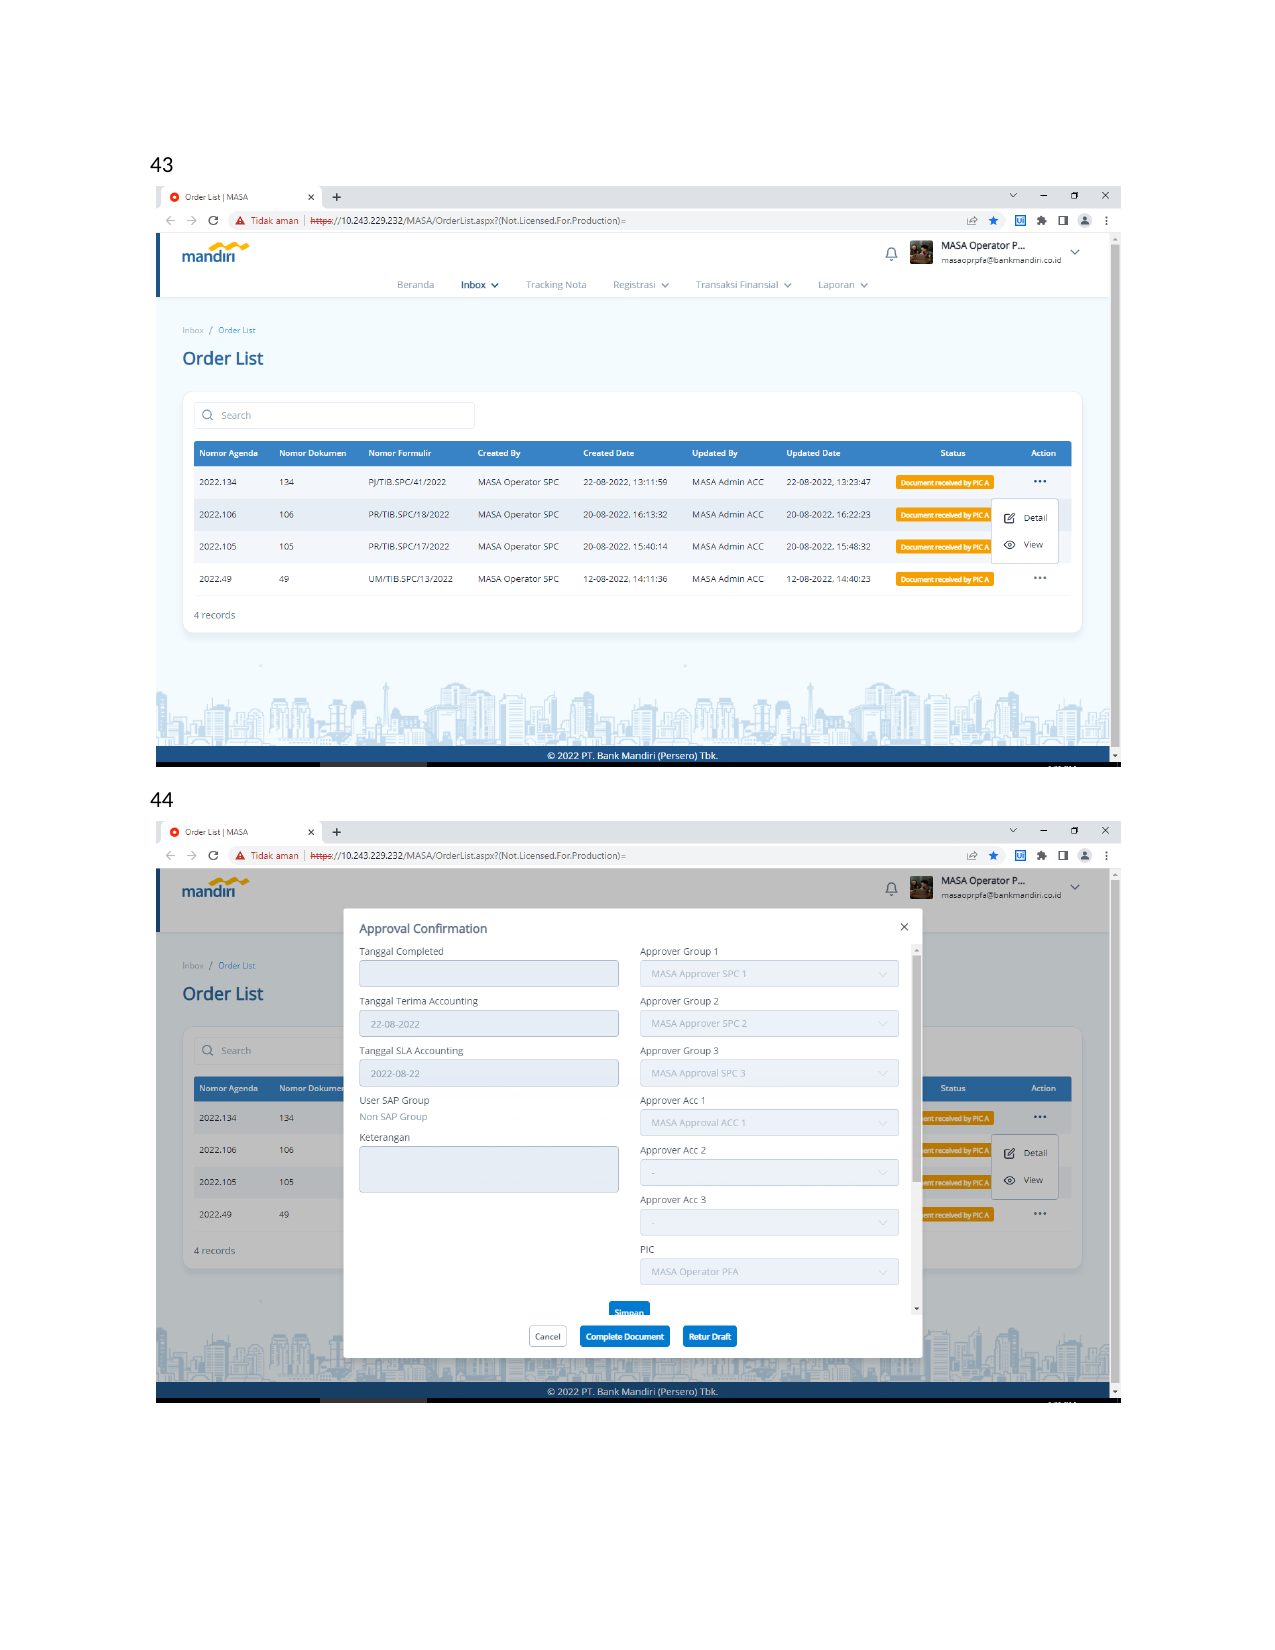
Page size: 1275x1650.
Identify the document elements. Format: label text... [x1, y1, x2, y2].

text 43 [150, 150, 1125, 180]
picture [150, 815, 1125, 1403]
text 44 [150, 786, 1125, 815]
picture [150, 180, 1125, 767]
